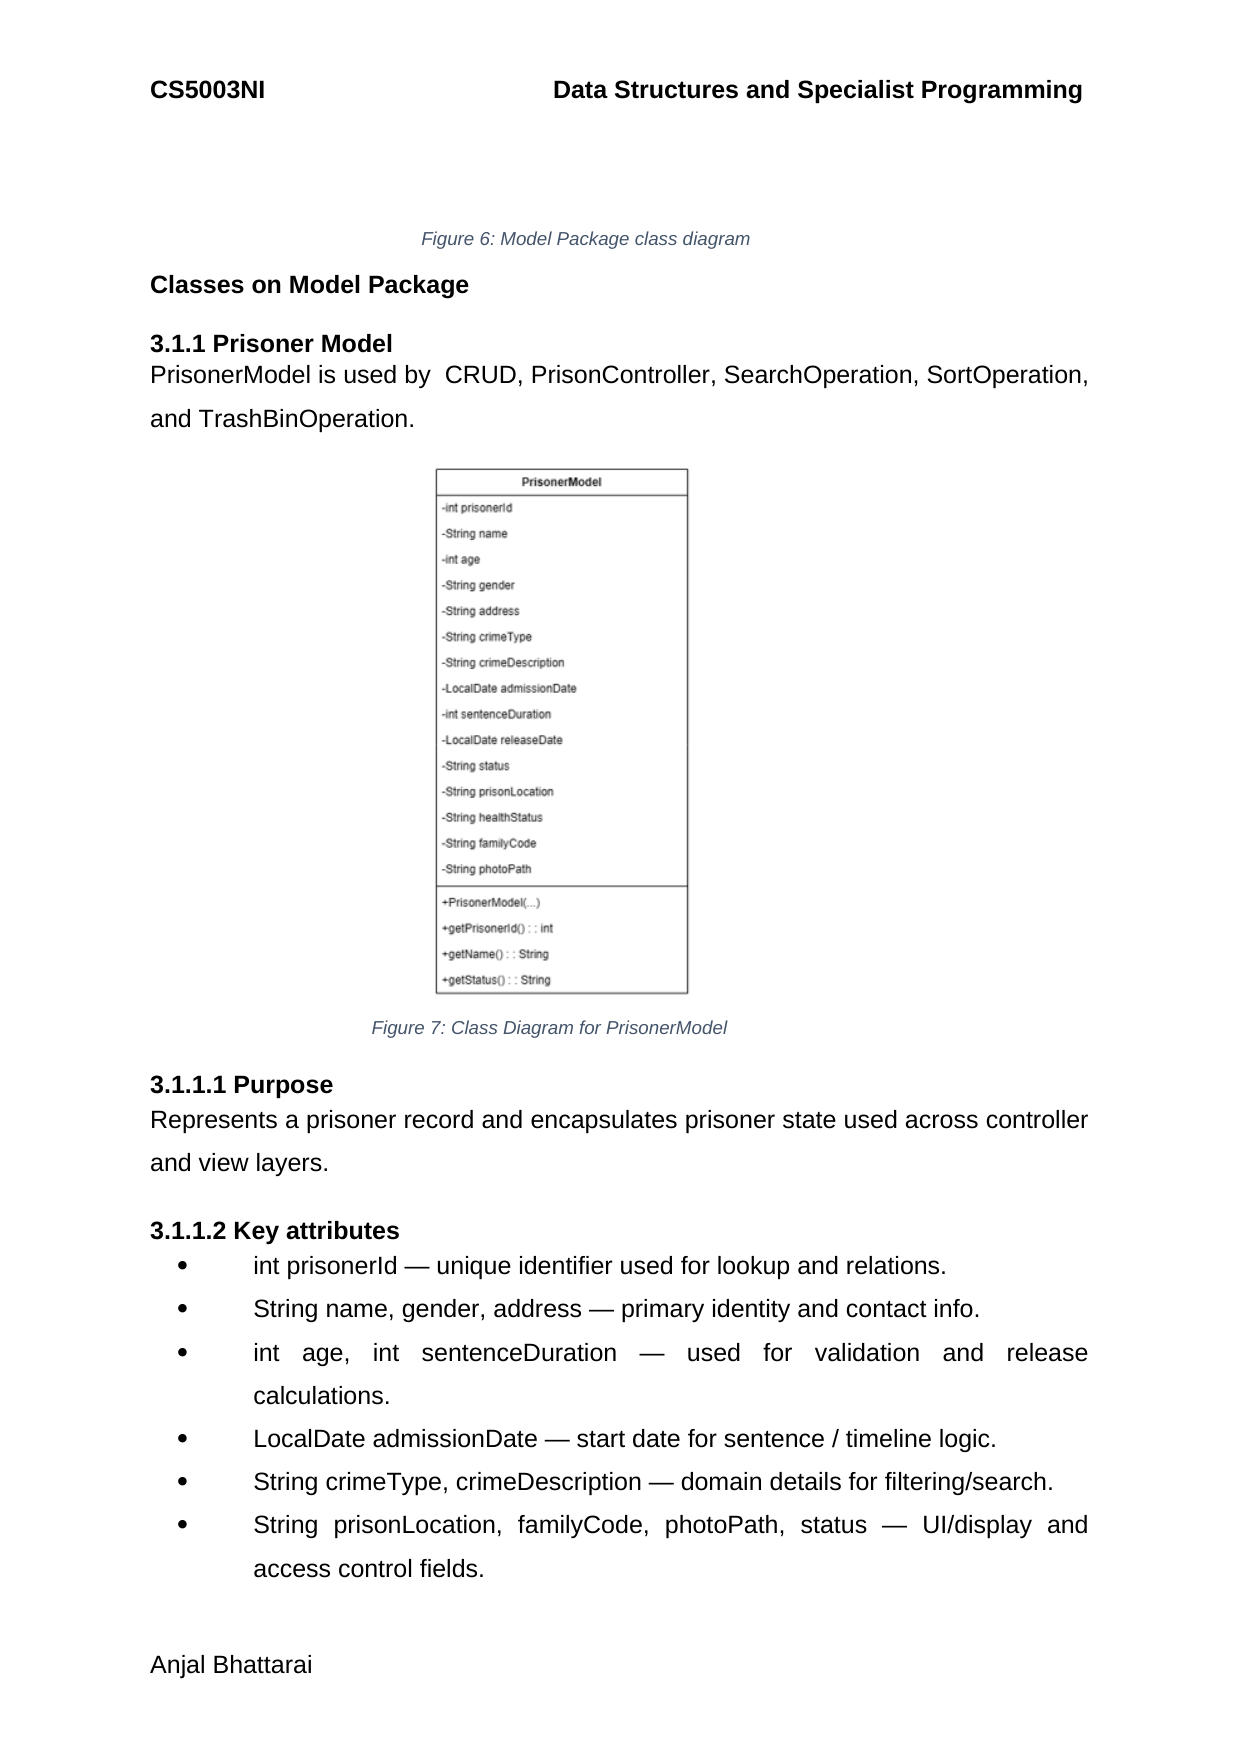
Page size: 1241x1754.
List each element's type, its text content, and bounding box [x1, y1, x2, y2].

subtitle 3.1.1 Prisoner Model [150, 329, 1090, 358]
text Represents a prisoner record and encapsulates prisoner state used across controller and view layers. [150, 1105, 1090, 1177]
subtitle 3.1.1.2 Key attributes [150, 1216, 1090, 1245]
list String name, gender, address — primary identity and contact info. [178, 1294, 1090, 1323]
text PrisonerModel is used by CRUD, PrisonController, SearchOperation, SortOperation, and TrashBinOperation. [150, 360, 1090, 432]
subtitle 3.1.1.1 Purpose [150, 1069, 1090, 1098]
list String prisonLocation, familyCode, photoPath, status — UI/display and access control fields. [178, 1511, 1090, 1582]
list int prisonerId — unique identifier used for lookup and relations. [178, 1251, 1090, 1280]
list int age, int sentenceDuration — used for validation and release calculations. [178, 1338, 1090, 1410]
picture [412, 445, 697, 1017]
list String crimeType, crimeDescription — domain details for filtering/search. [178, 1467, 1090, 1496]
text Classes on Model Package [150, 269, 1090, 298]
list LocalDate admissionDate — start date for sentence / timeline logic. [178, 1424, 1090, 1453]
